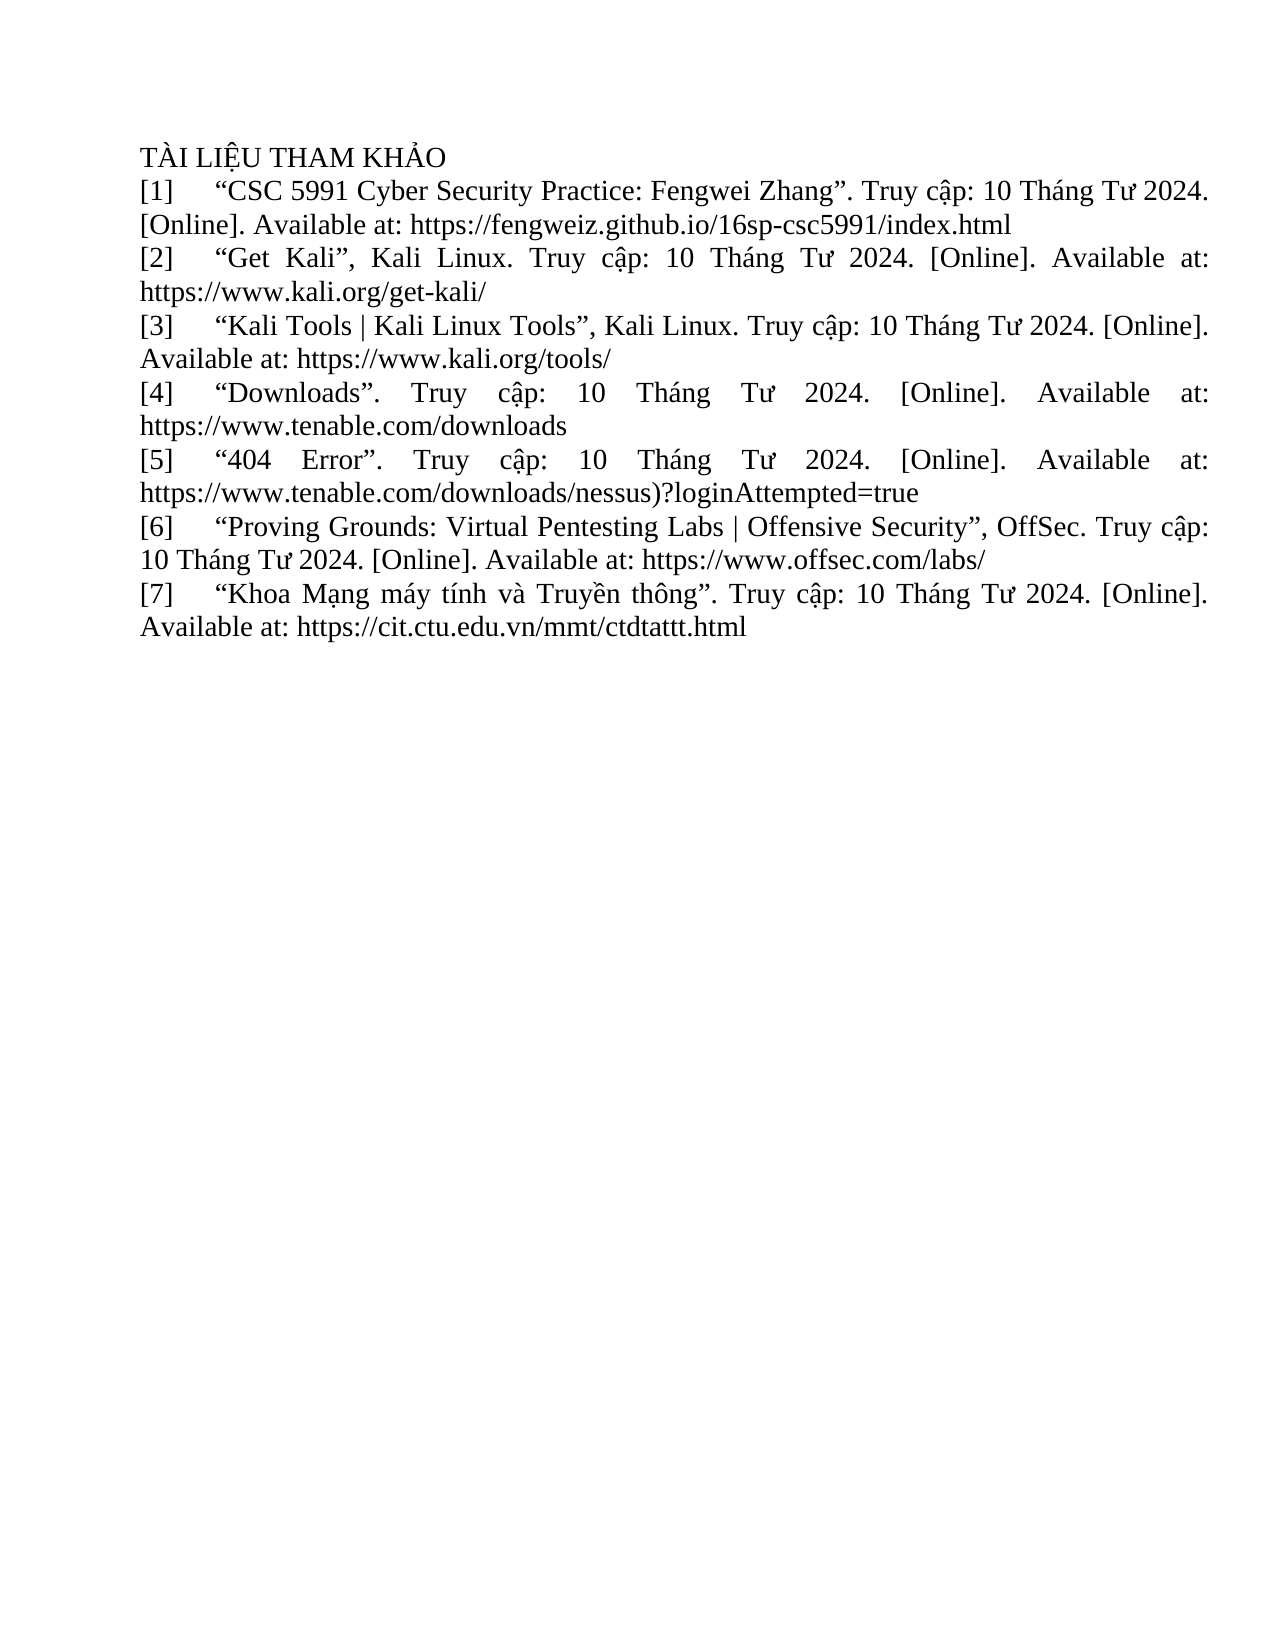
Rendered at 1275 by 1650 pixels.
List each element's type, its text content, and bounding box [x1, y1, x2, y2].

text [6] “Proving Grounds: Virtual Pentesting Labs | Offensive Security”, OffSec. Truy cập: 10 Tháng Tư 2024. [Online]. Available at: https://www.offsec.com/labs/ [139, 509, 1210, 576]
text [3] “Kali Tools | Kali Linux Tools”, Kali Linux. Truy cập: 10 Tháng Tư 2024. [Online]. Available at: https://www.kali.org/tools/ [139, 308, 1210, 375]
text [7] “Khoa Mạng máy tính và Truyền thông”. Truy cập: 10 Tháng Tư 2024. [Online]. Available at: https://cit.ctu.edu.vn/mmt/ctdtattt.html [139, 576, 1210, 643]
text TÀI LIỆU THAM KHẢO [139, 140, 1210, 173]
text [2] “Get Kali”, Kali Linux. Truy cập: 10 Tháng Tư 2024. [Online]. Available at: https://www.kali.org/get-kali/ [139, 241, 1210, 308]
text [4] “Downloads”. Truy cập: 10 Tháng Tư 2024. [Online]. Available at: https://www.tenable.com/downloads [139, 375, 1210, 442]
text [1] “CSC 5991 Cyber Security Practice: Fengwei Zhang”. Truy cập: 10 Tháng Tư 2024. [Online]. Available at: https://fengweiz.github.io/16sp-csc5991/index.html [139, 173, 1210, 241]
text [5] “404 Error”. Truy cập: 10 Tháng Tư 2024. [Online]. Available at: https://www.tenable.com/downloads/nessus)?loginAttempted=true [139, 442, 1210, 509]
